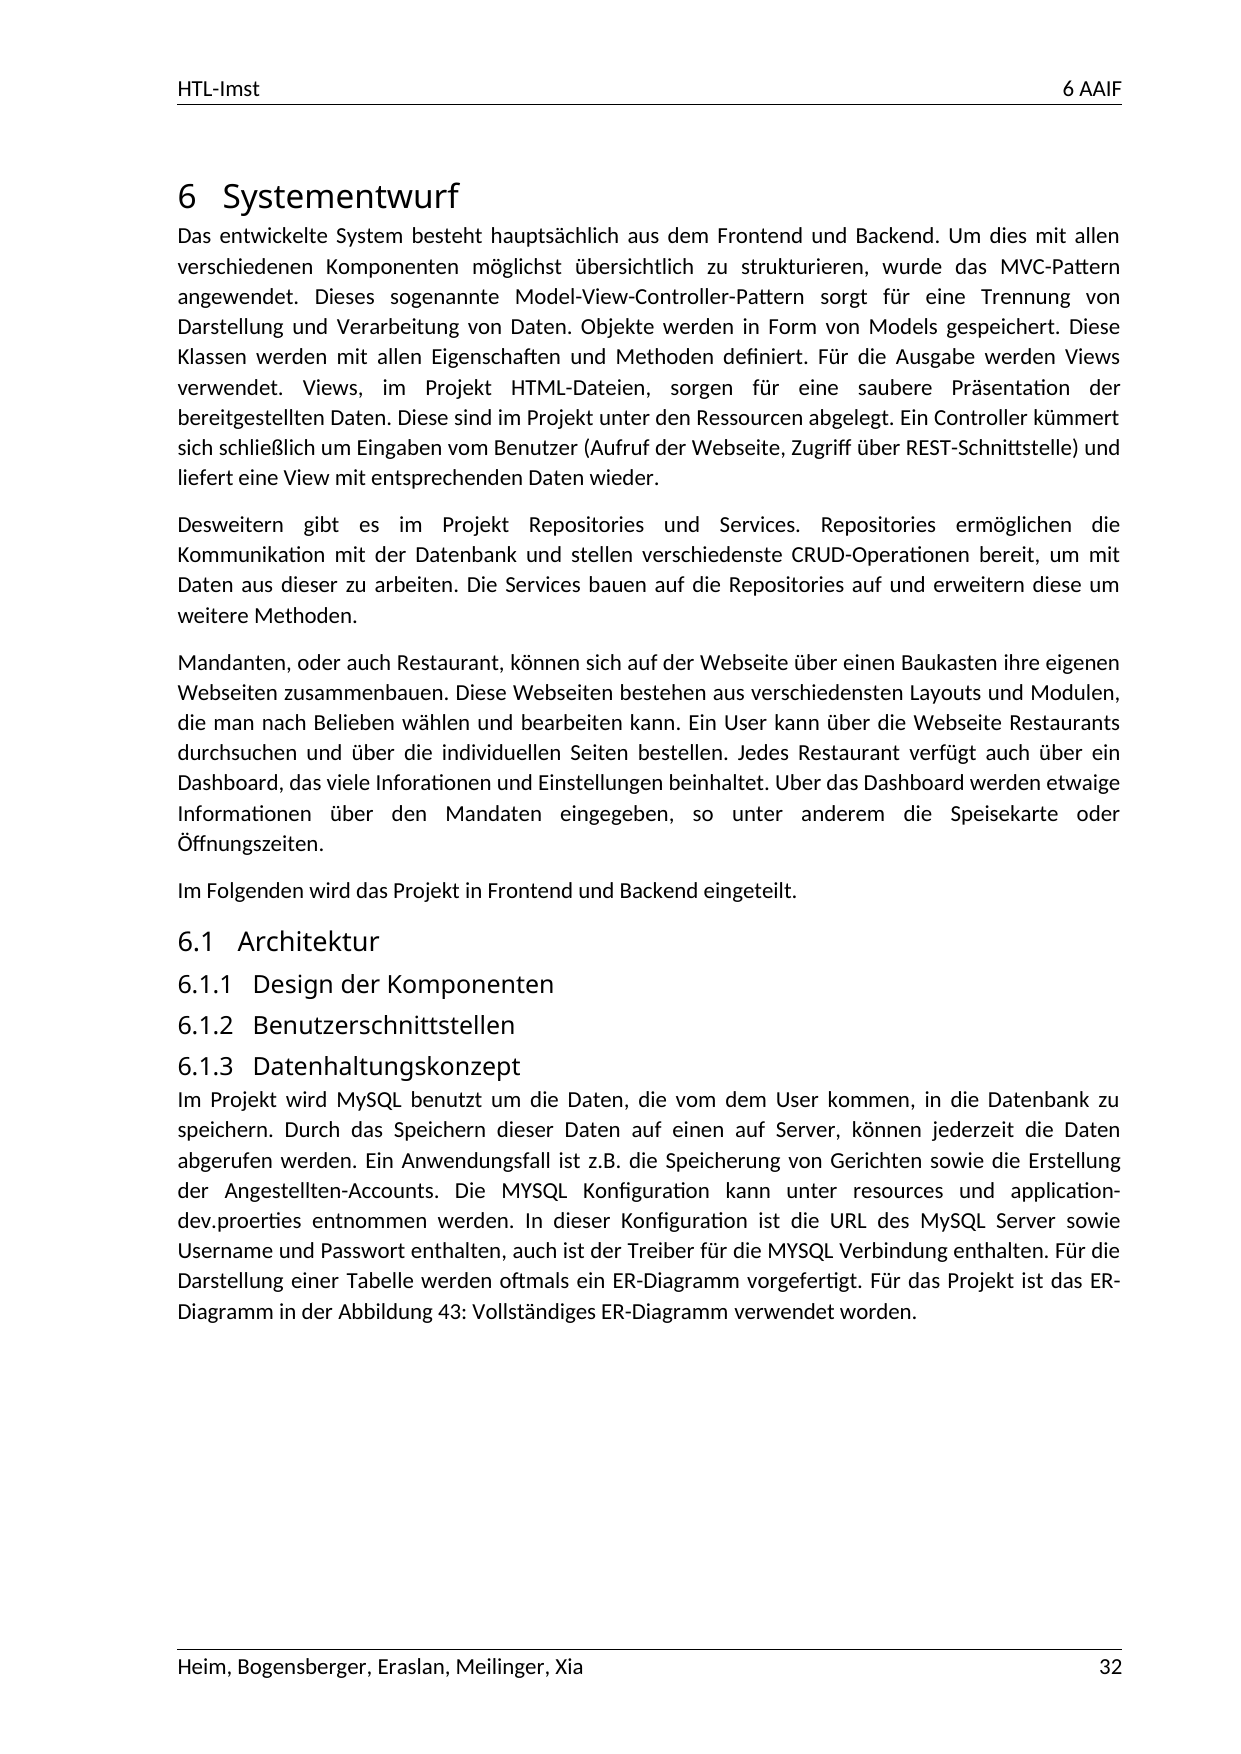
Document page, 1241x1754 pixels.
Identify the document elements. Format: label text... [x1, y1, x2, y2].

subtitle Systementwurf [177, 173, 1122, 218]
text Im Projekt wird MySQL benutzt um die Daten, die vom dem User kommen, in die Datenbank zu speichern. Durch das Speichern dieser Daten auf einen auf Server, können jederzeit die Daten abgerufen werden. Ein Anwendungsfall ist z.B. die Speicherung von Gerichten sowie die Erstellung der Angestellten-Accounts. Die MYSQL Konfiguration kann unter resources und application-dev.proerties entnommen werden. In dieser Konfiguration ist die URL des MySQL Server sowie Username und Passwort enthalten, auch ist der Treiber für die MYSQL Verbindung enthalten. Für die Darstellung einer Tabelle werden oftmals ein ER-Diagramm vorgefertigt. Für das Projekt ist das ER-Diagramm in der Abbildung 43: Vollständiges ER-Diagramm verwendet worden. [177, 1085, 1122, 1325]
text Desweitern gibt es im Projekt Repositories und Services. Repositories ermöglichen die Kommunikation mit der Datenbank und stellen verschiedenste CRUD-Operationen bereit, um mit Daten aus dieser zu arbeiten. Die Services bauen auf die Repositories auf und erweitern diese um weitere Methoden. [177, 510, 1122, 629]
subtitle Benutzerschnittstellen [177, 1008, 1122, 1042]
subtitle Architektur [177, 923, 1122, 959]
subtitle Design der Komponenten [177, 967, 1122, 1001]
text Mandanten, oder auch Restaurant, können sich auf der Webseite über einen Baukasten ihre eigenen Webseiten zusammenbauen. Diese Webseiten bestehen aus verschiedensten Layouts und Modulen, die man nach Belieben wählen und bearbeiten kann. Ein User kann über die Webseite Restaurants durchsuchen und über die individuellen Seiten bestellen. Jedes Restaurant verfügt auch über ein Dashboard, das viele Inforationen und Einstellungen beinhaltet. Uber das Dashboard werden etwaige Informationen über den Mandaten eingegeben, so unter anderem die Speisekarte oder Öffnungszeiten. [177, 648, 1122, 857]
text Im Folgenden wird das Projekt in Frontend und Backend eingeteilt. [177, 876, 1122, 904]
subtitle Datenhaltungskonzept [177, 1048, 1122, 1083]
text Das entwickelte System besteht hauptsächlich aus dem Frontend und Backend. Um dies mit allen verschiedenen Komponenten möglichst übersichtlich zu strukturieren, wurde das MVC-Pattern angewendet. Dieses sogenannte Model-View-Controller-Pattern sorgt für eine Trennung von Darstellung und Verarbeitung von Daten. Objekte werden in Form von Models gespeichert. Diese Klassen werden mit allen Eigenschaften und Methoden definiert. Für die Ausgabe werden Views verwendet. Views, im Projekt HTML-Dateien, sorgen für eine saubere Präsentation der bereitgestellten Daten. Diese sind im Projekt unter den Ressourcen abgelegt. Ein Controller kümmert sich schließlich um Eingaben vom Benutzer (Aufruf der Webseite, Zugriff über REST-Schnittstelle) und liefert eine View mit entsprechenden Daten wieder. [177, 222, 1122, 491]
